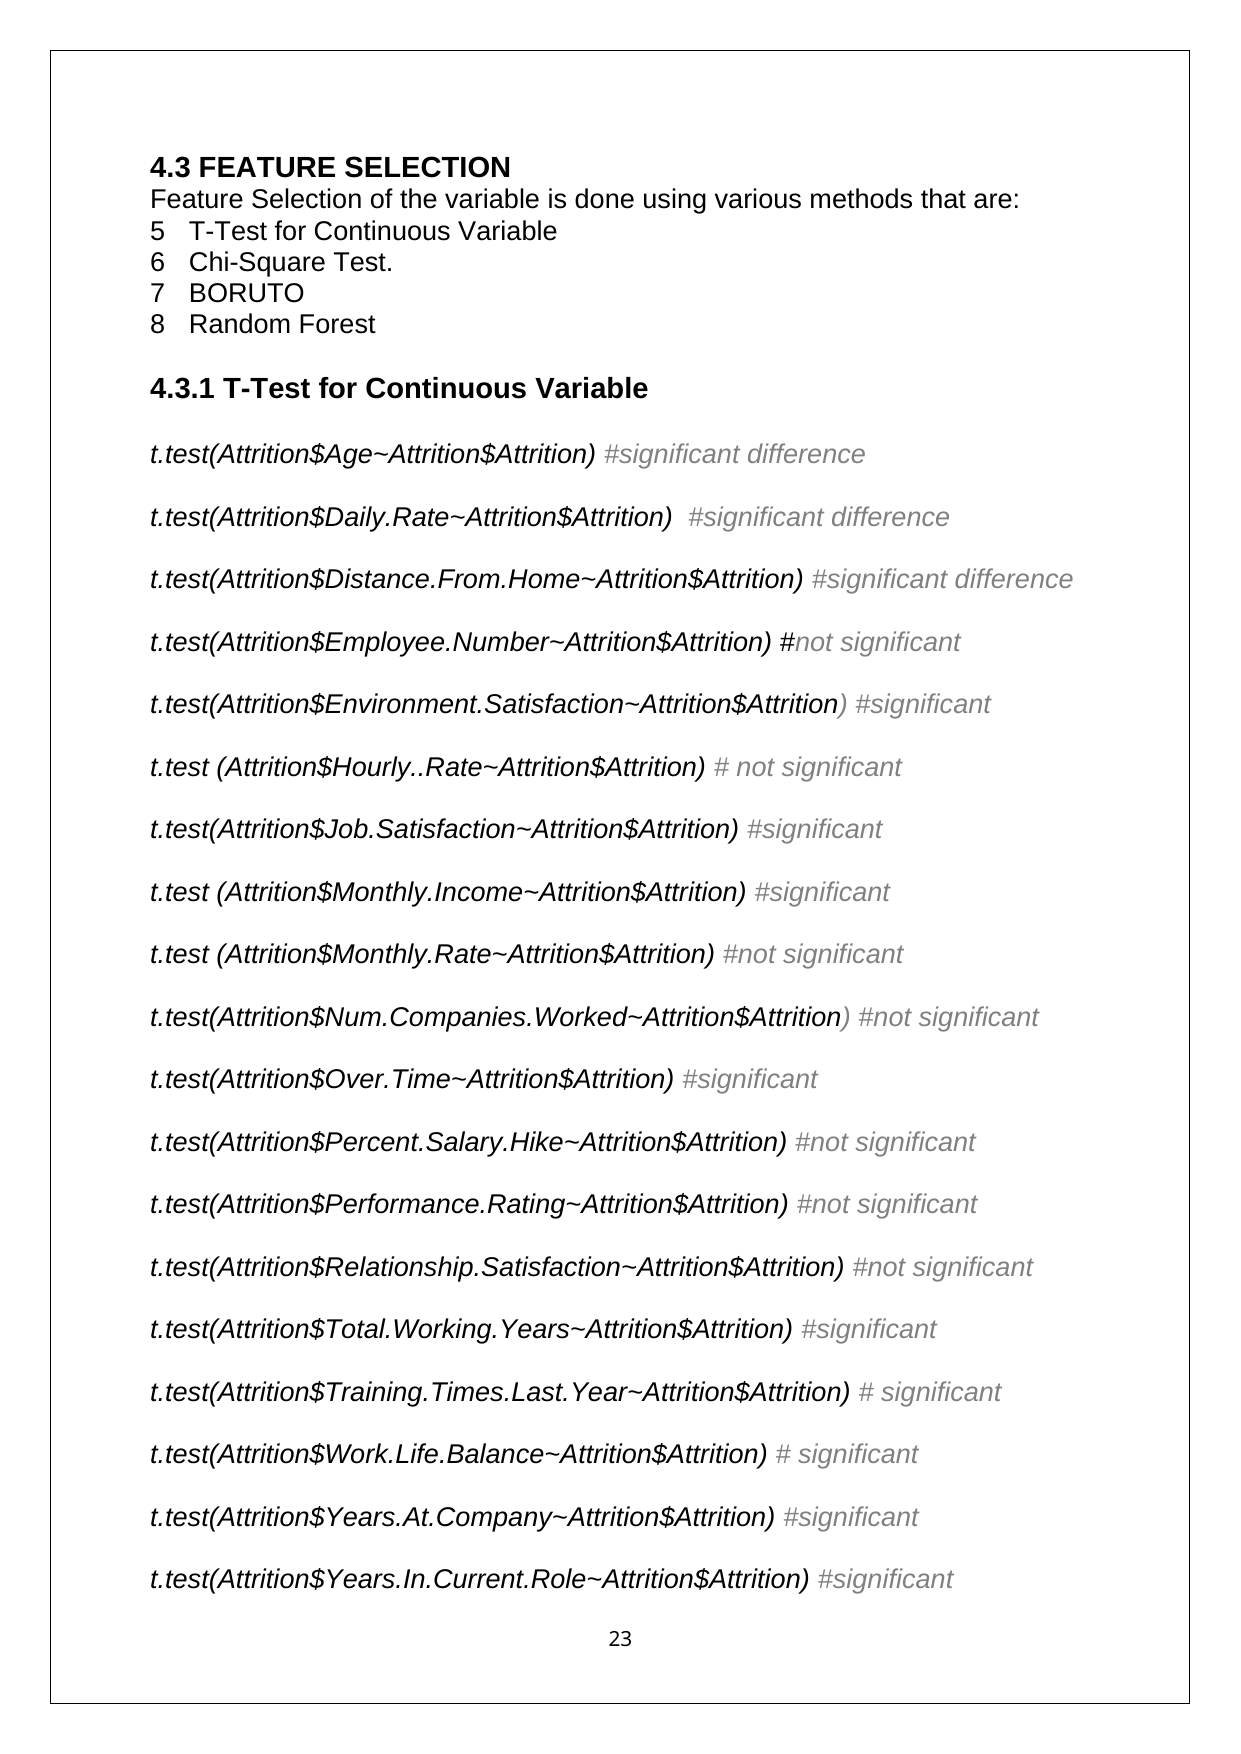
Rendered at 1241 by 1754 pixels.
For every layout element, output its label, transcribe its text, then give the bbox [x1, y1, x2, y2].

list Random Forest [150, 308, 1090, 340]
list Chi-Square Test. [150, 246, 1090, 277]
text t.test(Attrition$Training.Times.Last.Year~Attrition$Attrition) # significant [150, 1376, 1090, 1407]
text t.test(Attrition$Over.Time~Attrition$Attrition) #significant [150, 1063, 1090, 1094]
text t.test(Attrition$Work.Life.Balance~Attrition$Attrition) # significant [150, 1438, 1090, 1469]
text t.test (Attrition$Monthly.Income~Attrition$Attrition) #significant [150, 876, 1090, 907]
text t.test(Attrition$Years.In.Current.Role~Attrition$Attrition) #significant [150, 1563, 1090, 1594]
text 4.3.1 T-Test for Continuous Variable [150, 371, 1090, 404]
text t.test(Attrition$Job.Satisfaction~Attrition$Attrition) #significant [150, 813, 1090, 844]
list BORUTO [150, 277, 1090, 308]
text t.test(Attrition$Age~Attrition$Attrition) #significant difference [150, 438, 1090, 469]
text t.test (Attrition$Monthly.Rate~Attrition$Attrition) #not significant [150, 938, 1090, 969]
text t.test (Attrition$Hourly..Rate~Attrition$Attrition) # not significant [150, 751, 1090, 782]
text t.test(Attrition$Performance.Rating~Attrition$Attrition) #not significant [150, 1188, 1090, 1219]
text t.test(Attrition$Years.At.Company~Attrition$Attrition) #significant [150, 1501, 1090, 1532]
text t.test(Attrition$Employee.Number~Attrition$Attrition) #not significant [150, 626, 1090, 657]
text 4.3 FEATURE SELECTION [150, 150, 1090, 183]
text t.test(Attrition$Daily.Rate~Attrition$Attrition) #significant difference [150, 501, 1090, 532]
text t.test(Attrition$Environment.Satisfaction~Attrition$Attrition) #significant [150, 688, 1090, 719]
text t.test(Attrition$Num.Companies.Worked~Attrition$Attrition) #not significant [150, 1001, 1090, 1032]
list T-Test for Continuous Variable [150, 215, 1090, 246]
text t.test(Attrition$Percent.Salary.Hike~Attrition$Attrition) #not significant [150, 1126, 1090, 1157]
text t.test(Attrition$Relationship.Satisfaction~Attrition$Attrition) #not significant [150, 1251, 1090, 1282]
text t.test(Attrition$Total.Working.Years~Attrition$Attrition) #significant [150, 1313, 1090, 1344]
text Feature Selection of the variable is done using various methods that are: [150, 183, 1090, 215]
text t.test(Attrition$Distance.From.Home~Attrition$Attrition) #significant difference [150, 563, 1090, 594]
